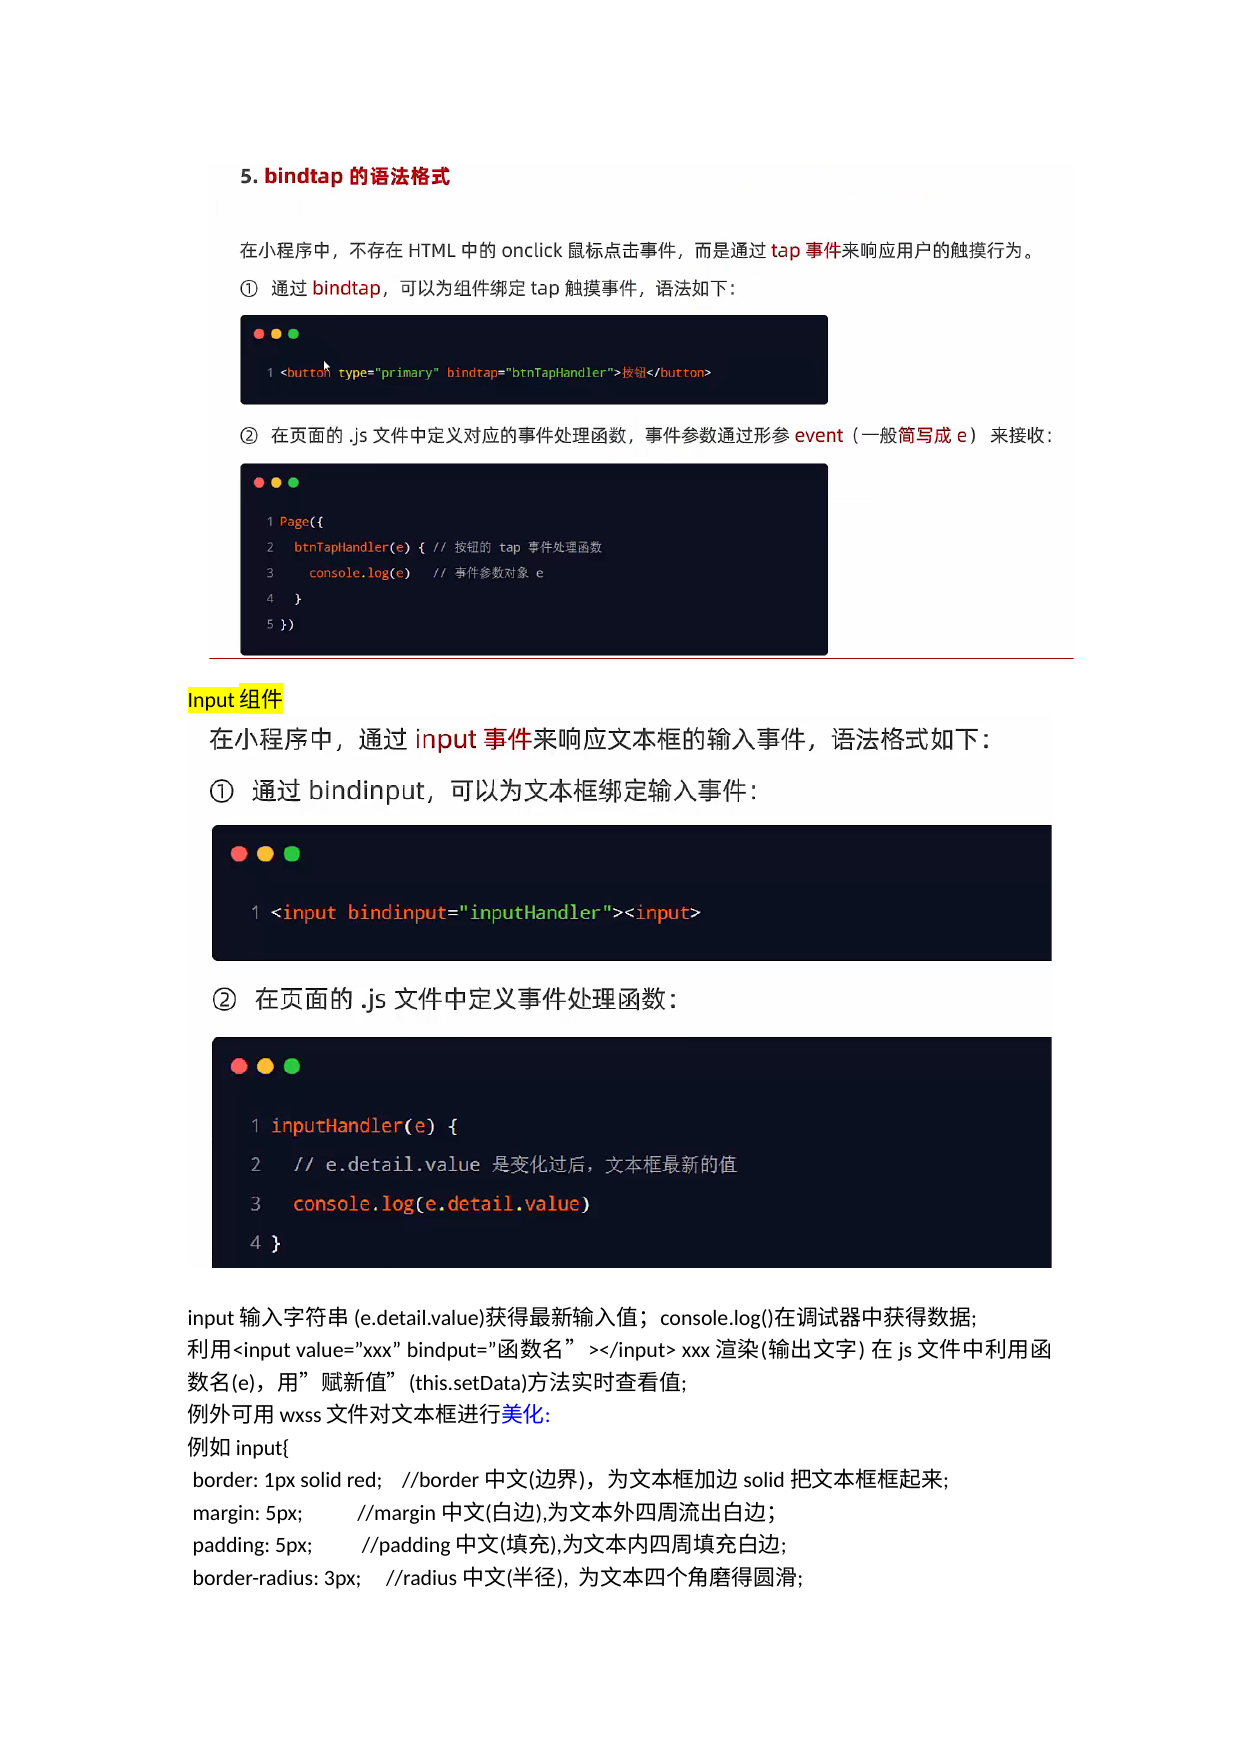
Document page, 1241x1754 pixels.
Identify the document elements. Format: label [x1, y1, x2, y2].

picture [187, 714, 1052, 1268]
text [187, 682, 1053, 1592]
text [187, 162, 1053, 682]
picture [209, 162, 1074, 659]
